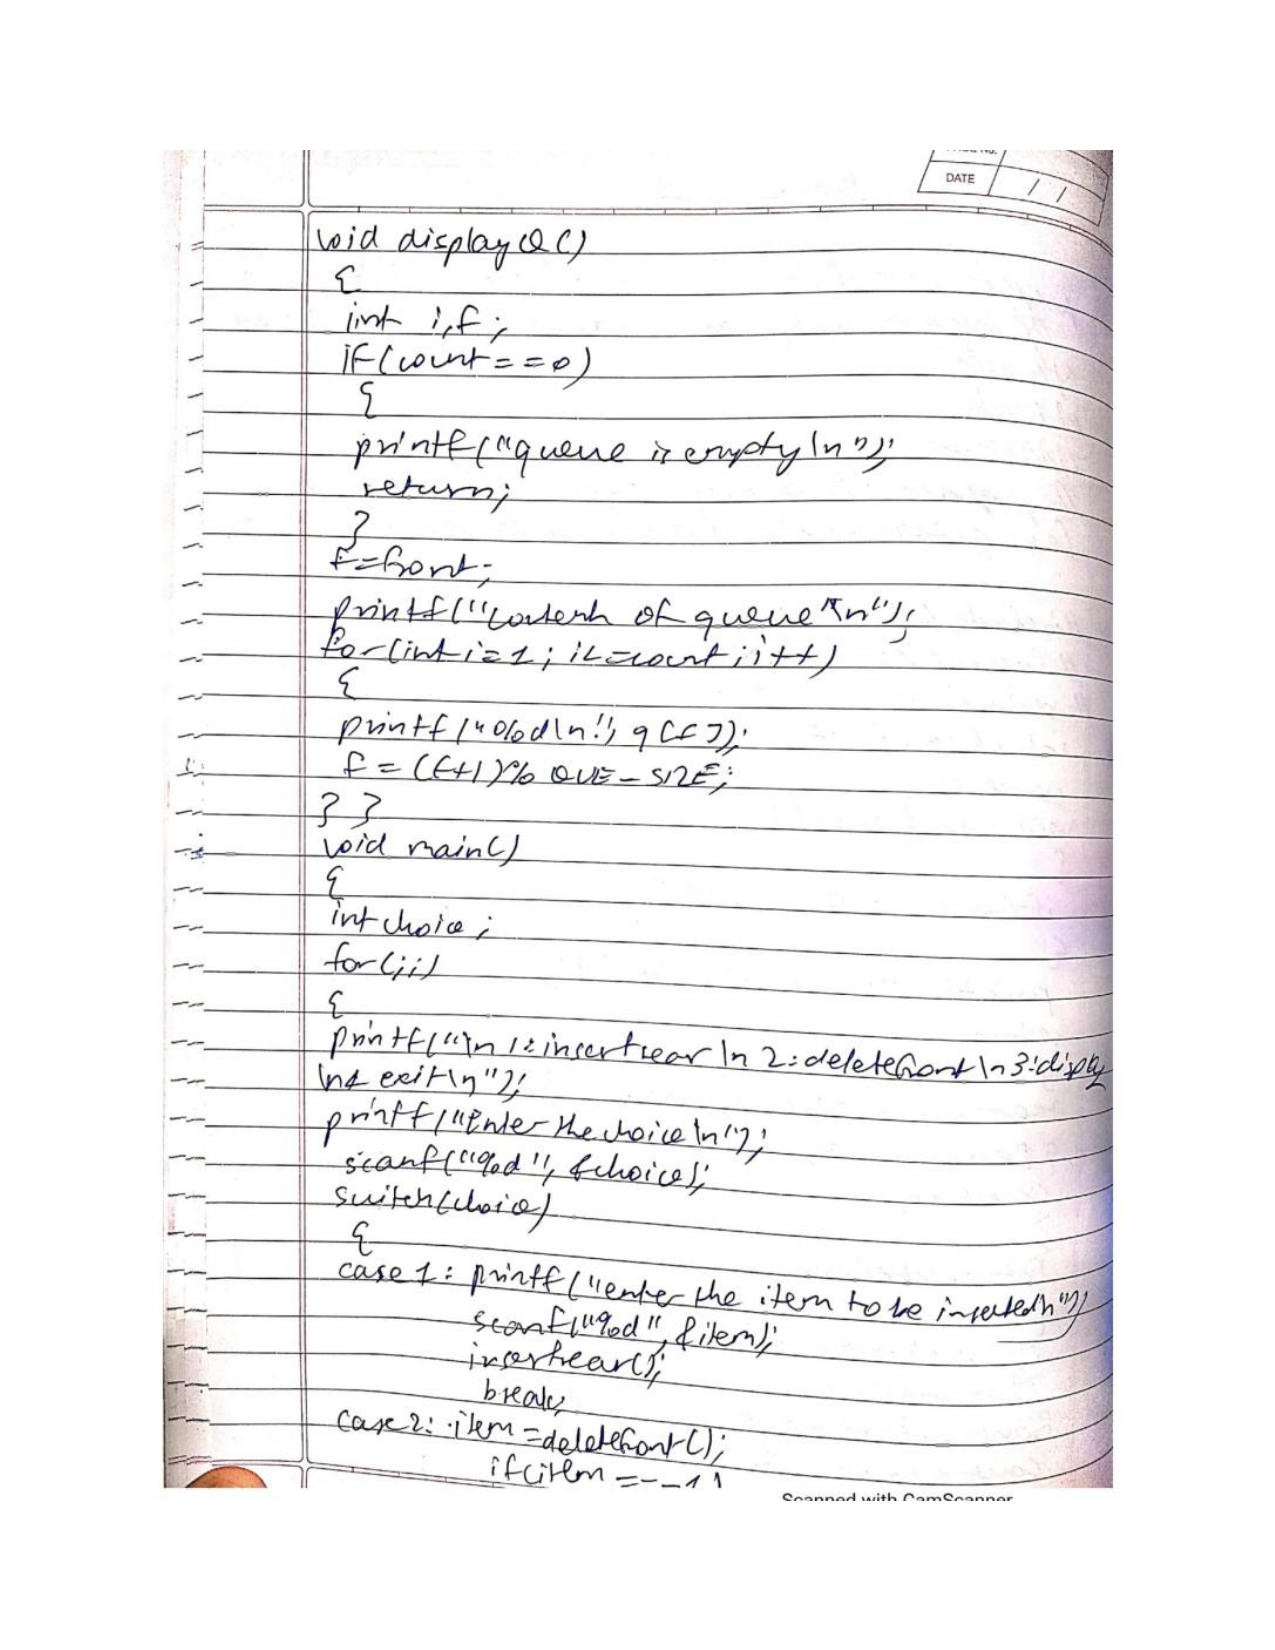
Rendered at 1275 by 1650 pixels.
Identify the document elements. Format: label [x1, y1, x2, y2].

picture [150, 150, 1125, 1501]
